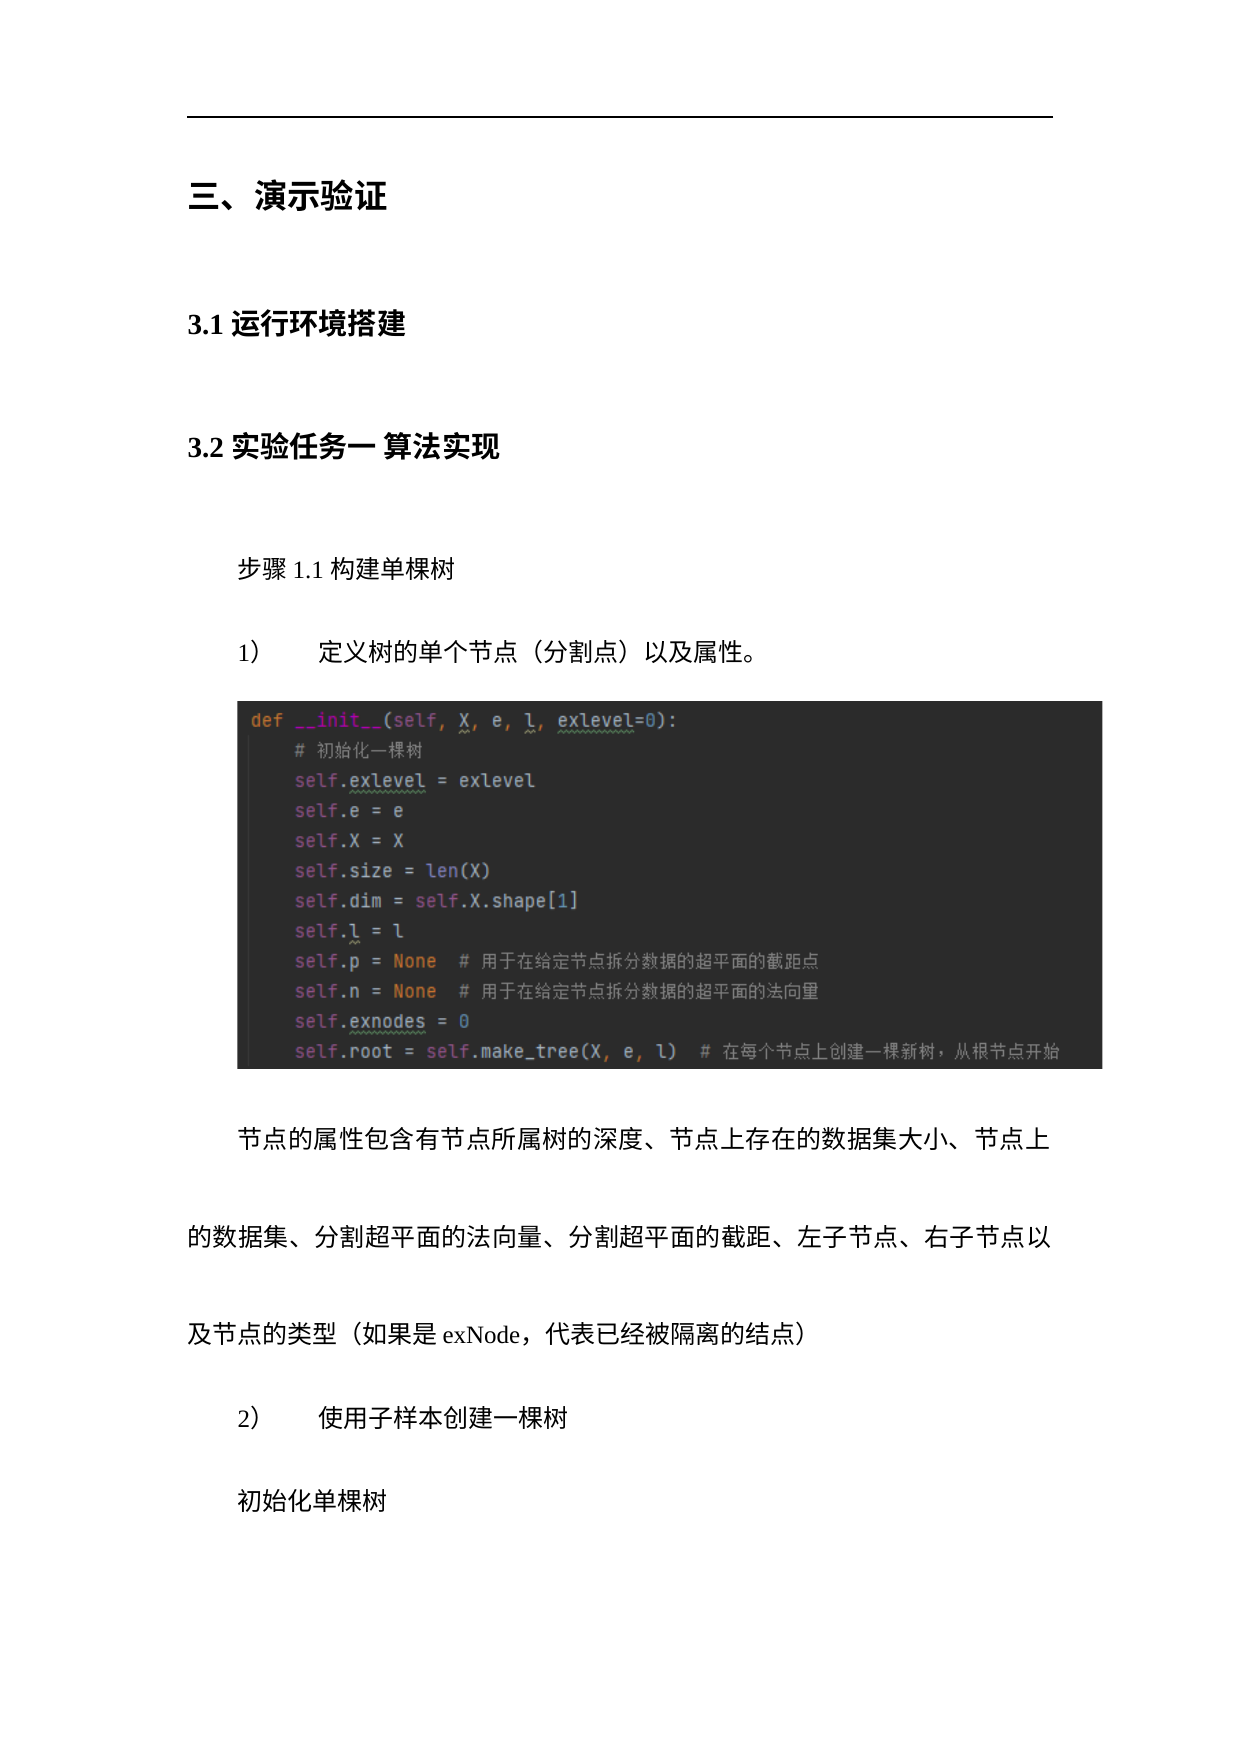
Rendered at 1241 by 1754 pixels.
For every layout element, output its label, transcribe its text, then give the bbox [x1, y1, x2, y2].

text 步骤1.1 构建单棵树 [187, 535, 1053, 600]
list 定义树的单个节点（分割点）以及属性。 [237, 618, 1053, 683]
list 初始化单棵树 [187, 1467, 1053, 1532]
subtitle 3.2 实验任务一 算法实现 [187, 412, 1053, 477]
list 使用子样本创建一棵树 [237, 1384, 1053, 1449]
subtitle 三、演示验证 [187, 162, 1053, 227]
list 节点的属性包含有节点所属树的深度、节点上存在的数据集大小、节点上的数据集、分割超平面的法向量、分割超平面的截距、左子节点、右子节点以及节点的类型（如果是exNode，代表已经被隔离的结点） [187, 1106, 1053, 1366]
subtitle 3.1 运行环境搭建 [187, 289, 1053, 354]
picture [237, 701, 1103, 1069]
